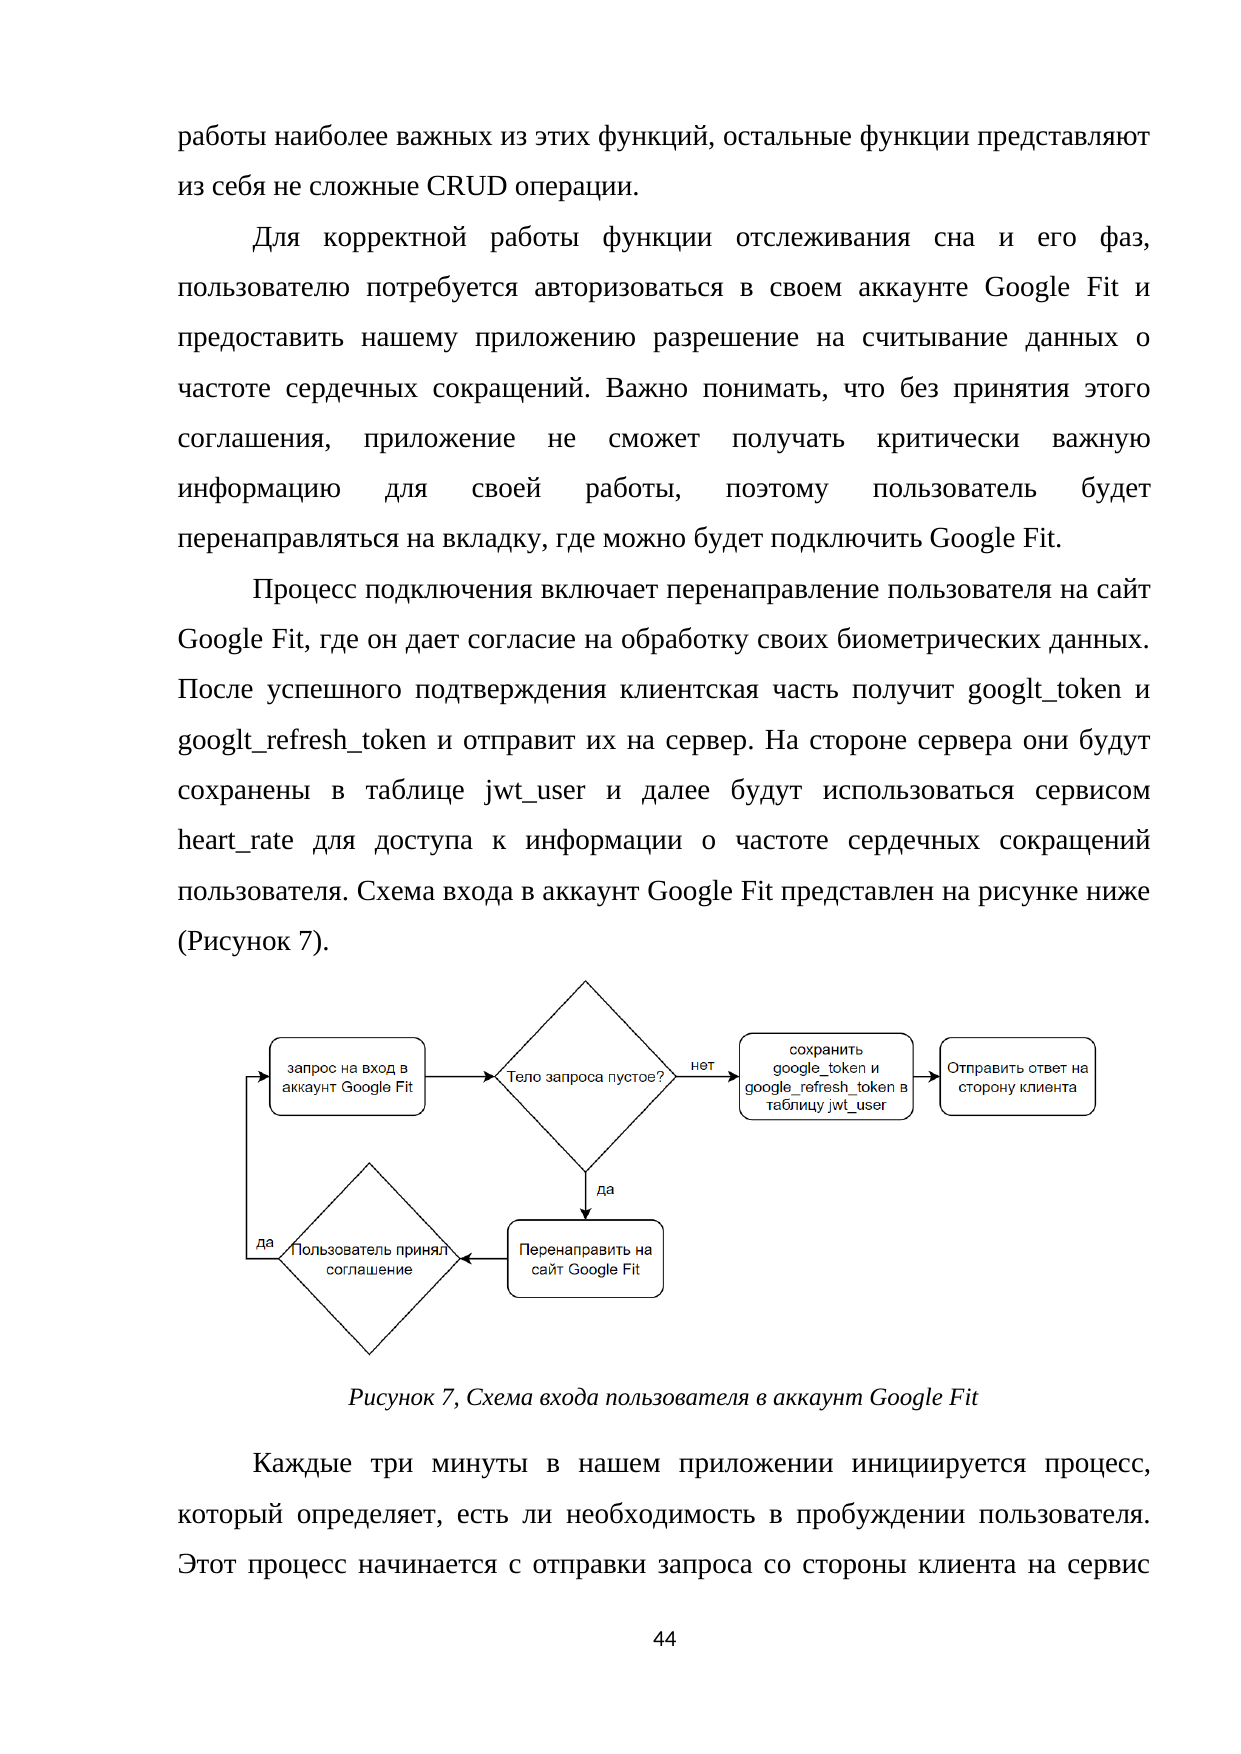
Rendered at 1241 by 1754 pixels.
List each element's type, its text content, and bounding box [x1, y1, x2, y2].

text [177, 118, 1152, 202]
picture [220, 973, 1109, 1368]
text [177, 1446, 1152, 1580]
text Рисунок 7, Схема входа пользователя в аккаунт Google Fit [177, 1382, 1152, 1410]
text Для корректной работы функции отслеживания сна и его фаз, пользователю потребуется авторизоваться в своем аккаунте Google Fit и предоставить нашему приложению разрешение на считывание данных о частоте сердечных сокращений. Важно понимать, что без принятия этого соглашения, приложение не сможет получать критически важную информацию для своей работы, поэтому пользователь будет перенаправляться на вкладку, где можно будет подключить Google Fit. [177, 219, 1152, 554]
text Процесс подключения включает перенаправление пользователя на сайт Google Fit, где он дает согласие на обработку своих биометрических данных. После успешного подтверждения клиентская часть получит googlt_token и googlt_refresh_token и отправит их на сервер. На стороне сервера они будут сохранены в таблице jwt_user и далее будут использоваться сервисом heart_rate для доступа к информации о частоте сердечных сокращений пользователя. Схема входа в аккаунт Google Fit представлен на рисунке ниже (Рисунок 7). [177, 571, 1152, 957]
